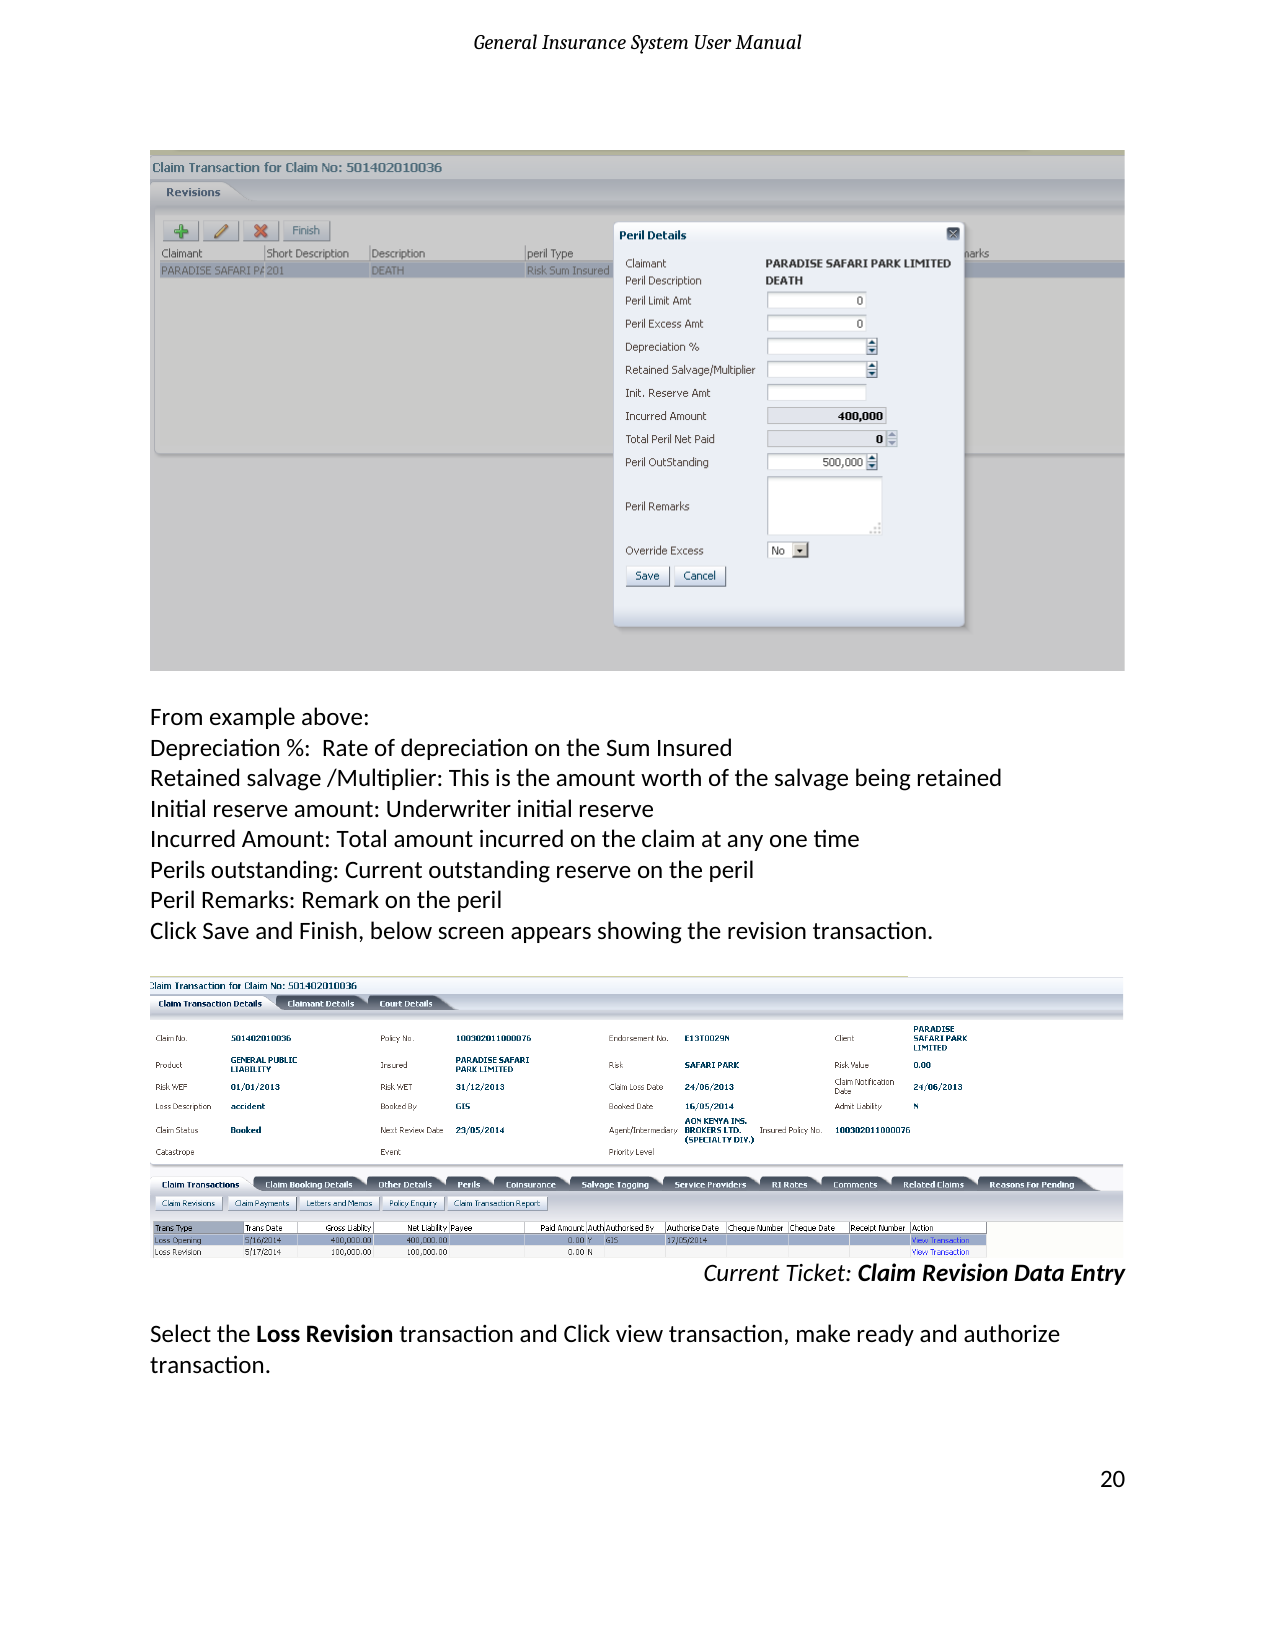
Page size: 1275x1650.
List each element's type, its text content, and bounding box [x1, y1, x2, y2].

text Peril Remarks: Remark on the peril [150, 884, 1125, 915]
text Current Ticket: Claim Revision Data Entry [150, 1257, 1125, 1288]
picture [150, 150, 1125, 671]
text Perils outstanding: Current outstanding reserve on the peril [150, 854, 1125, 884]
text Depreciation %: Rate of depreciation on the Sum Insured [150, 732, 1125, 762]
text From example above: [150, 701, 1125, 732]
picture [150, 976, 1124, 1258]
text Retained salvage /Multiplier: This is the amount worth of the salvage being retained [150, 762, 1125, 793]
text Initial reserve amount: Underwriter initial reserve [150, 793, 1125, 823]
text Select the Loss Revision transaction and Click view transaction, make ready and authorize transaction. [150, 1318, 1125, 1379]
text Click Save and Finish, below screen appears showing the revision transaction. [150, 915, 1125, 945]
text Incurred Amount: Total amount incurred on the claim at any one time [150, 823, 1125, 854]
